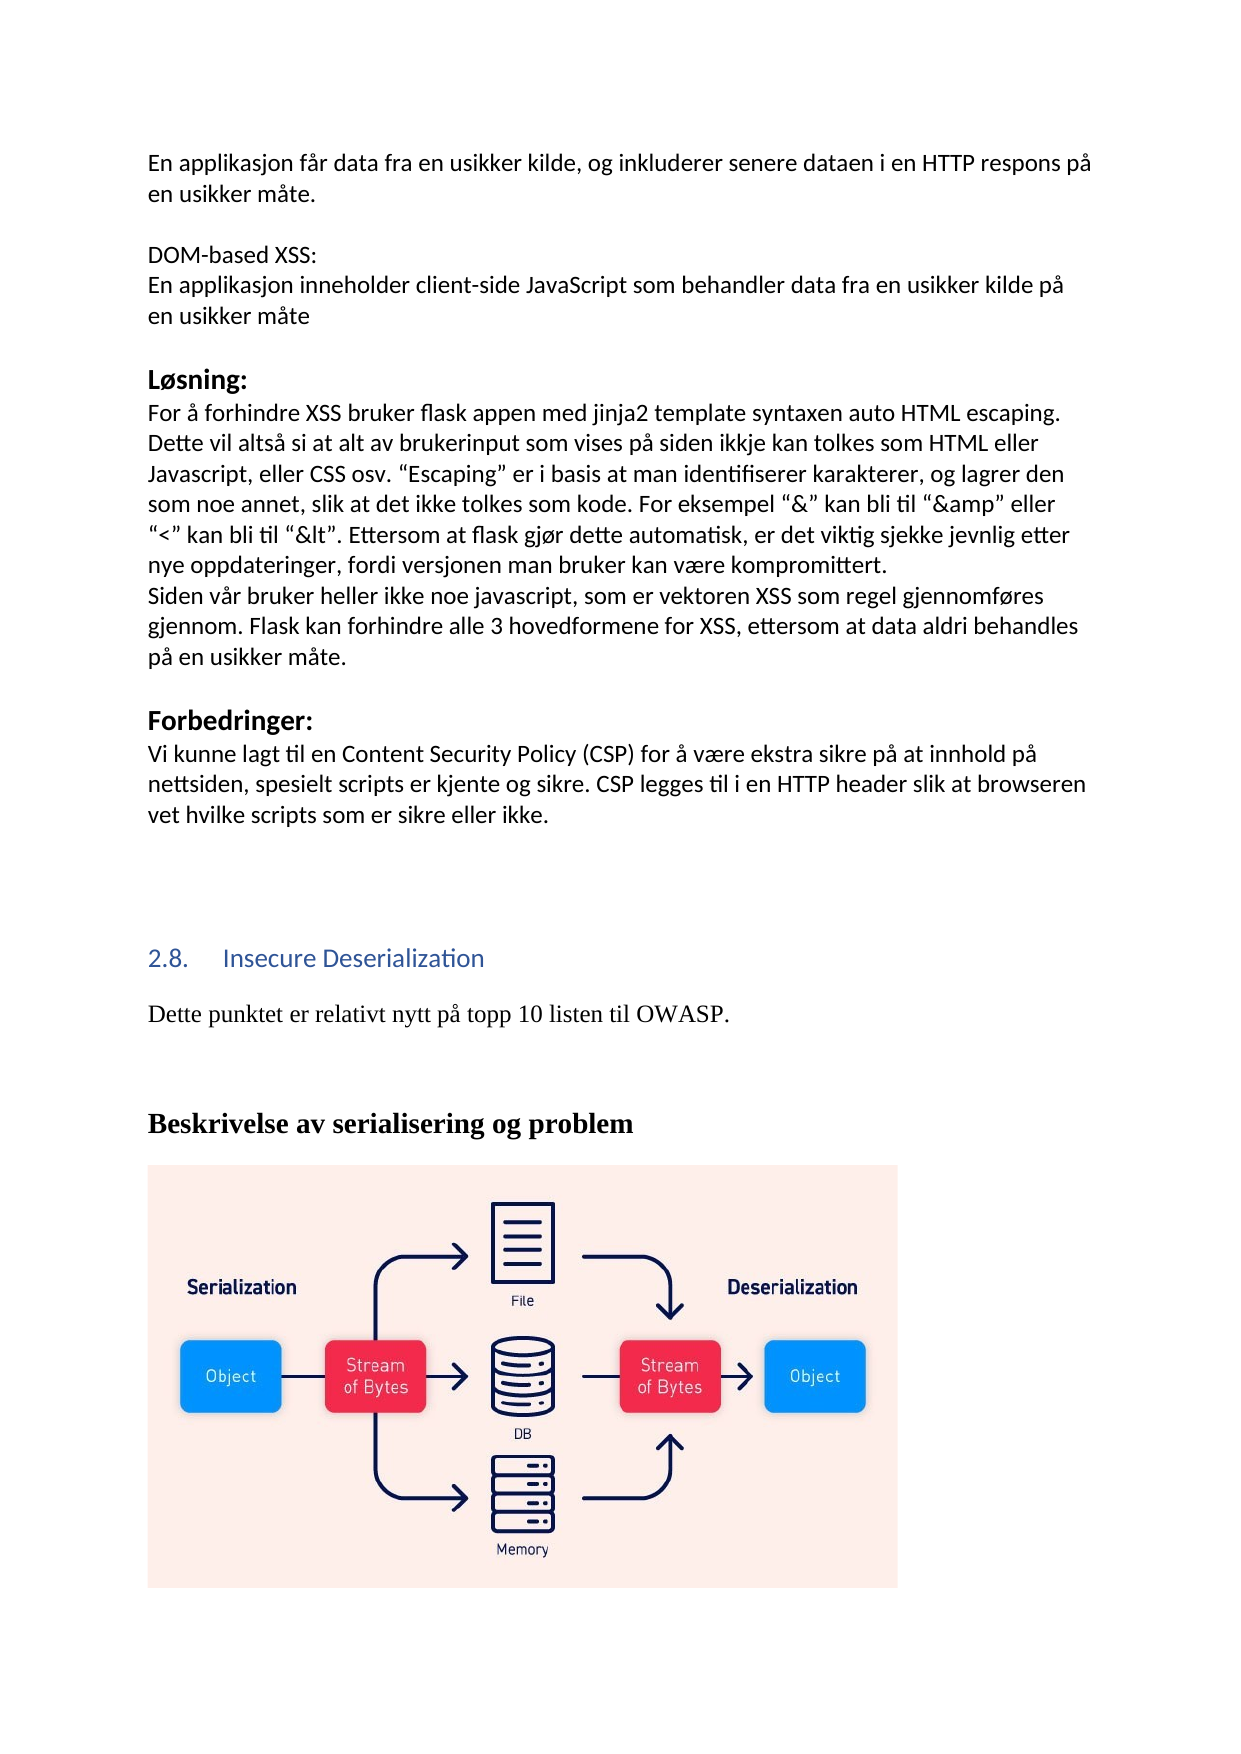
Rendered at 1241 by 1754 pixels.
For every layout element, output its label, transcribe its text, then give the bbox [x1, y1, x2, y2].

text Beskrivelse av serialisering og problem [148, 1106, 1093, 1140]
text Dette punktet er relativt nytt på topp 10 listen til OWASP. [148, 999, 1093, 1028]
text DOM-based XSS: [148, 239, 1093, 270]
picture [147, 1165, 898, 1588]
text Forbedringer: [148, 702, 1093, 738]
text For å forhindre XSS bruker flask appen med jinja2 template syntaxen auto HTML escaping. Dette vil altså si at alt av brukerinput som vises på siden ikkje kan tolkes som HTML eller Javascript, eller CSS osv. “Escaping” er i basis at man identifiserer karakterer, og lagrer den som noe annet, slik at det ikke tolkes som kode. For eksempel “&” kan bli til “&amp” eller “<” kan bli til “&lt”. Ettersom at flask gjør dette automatisk, er det viktig sjekke jevnlig etter nye oppdateringer, fordi versjonen man bruker kan være kompromittert. [148, 397, 1093, 580]
text Siden vår bruker heller ikke noe javascript, som er vektoren XSS som regel gjennomføres gjennom. Flask kan forhindre alle 3 hovedformene for XSS, ettersom at data aldri behandles på en usikker måte. [148, 580, 1093, 672]
text Vi kunne lagt til en Content Security Policy (CSP) for å være ekstra sikre på at innhold på nettsiden, spesielt scripts er kjente og sikre. CSP legges til i en HTTP header slik at browseren vet hvilke scripts som er sikre eller ikke. [148, 738, 1093, 829]
text En applikasjon inneholder client-side JavaScript som behandler data fra en usikker kilde på en usikker måte [148, 270, 1093, 331]
subtitle Insecure Deserialization [148, 941, 1093, 974]
text En applikasjon får data fra en usikker kilde, og inkluderer senere dataen i en HTTP respons på en usikker måte. [148, 148, 1093, 209]
text Løsning: [148, 361, 1093, 397]
